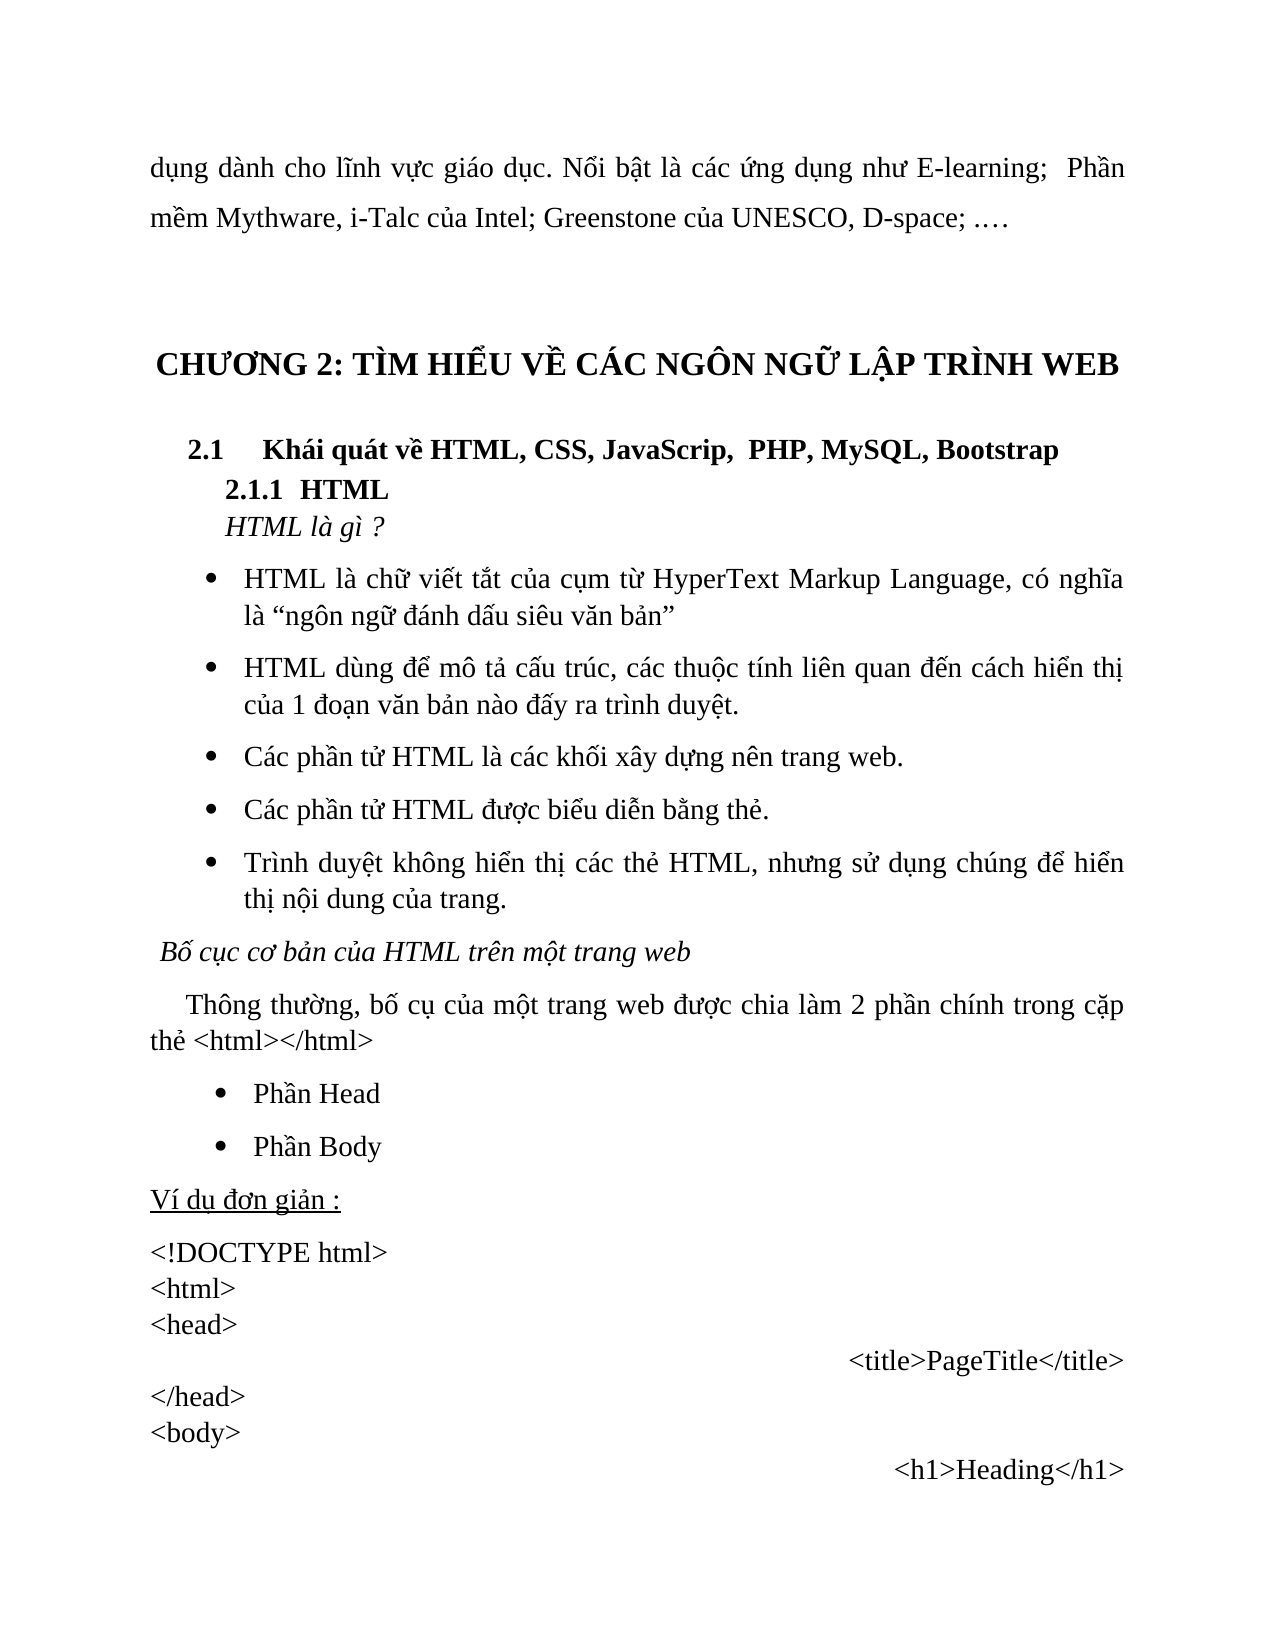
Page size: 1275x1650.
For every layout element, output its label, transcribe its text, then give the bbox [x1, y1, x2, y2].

subtitle Khái quát về HTML, CSS, JavaScrip, PHP, MySQL, Bootstrap [187, 432, 1125, 466]
list Trình duyệt không hiển thị các thẻ HTML, nhưng sử dụng chúng để hiển thị nội dung của trang. [206, 845, 1125, 915]
subtitle HTML [225, 472, 1125, 506]
list Các phần tử HTML được biểu diễn bằng thẻ. [206, 792, 1125, 826]
text HTML là gì ? [225, 509, 1125, 542]
list Các phần tử HTML là các khối xây dựng nên trang web. [206, 739, 1125, 773]
list Phần Head [216, 1076, 1125, 1110]
list HTML dùng để mô tả cấu trúc, các thuộc tính liên quan đến cách hiển thị của 1 đoạn văn bản nào đấy ra trình duyệt. [206, 651, 1125, 720]
text Ví dụ đơn giản : [150, 1182, 1125, 1216]
list HTML là chữ viết tắt của cụm từ HyperText Markup Language, có nghĩa là “ngôn ngữ đánh dấu siêu văn bản” [206, 561, 1125, 631]
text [150, 1235, 1125, 1485]
subtitle CHƯƠNG 2: TÌM HIỂU VỀ CÁC NGÔN NGỮ LẬP TRÌNH WEB [150, 344, 1125, 382]
text Thông thường, bố cụ của một trang web được chia làm 2 phần chính trong cặp thẻ <html></html> [150, 987, 1125, 1057]
text Bố cục cơ bản của HTML trên một trang web [159, 934, 1125, 968]
list Phần Body [216, 1129, 1125, 1163]
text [150, 150, 1125, 234]
